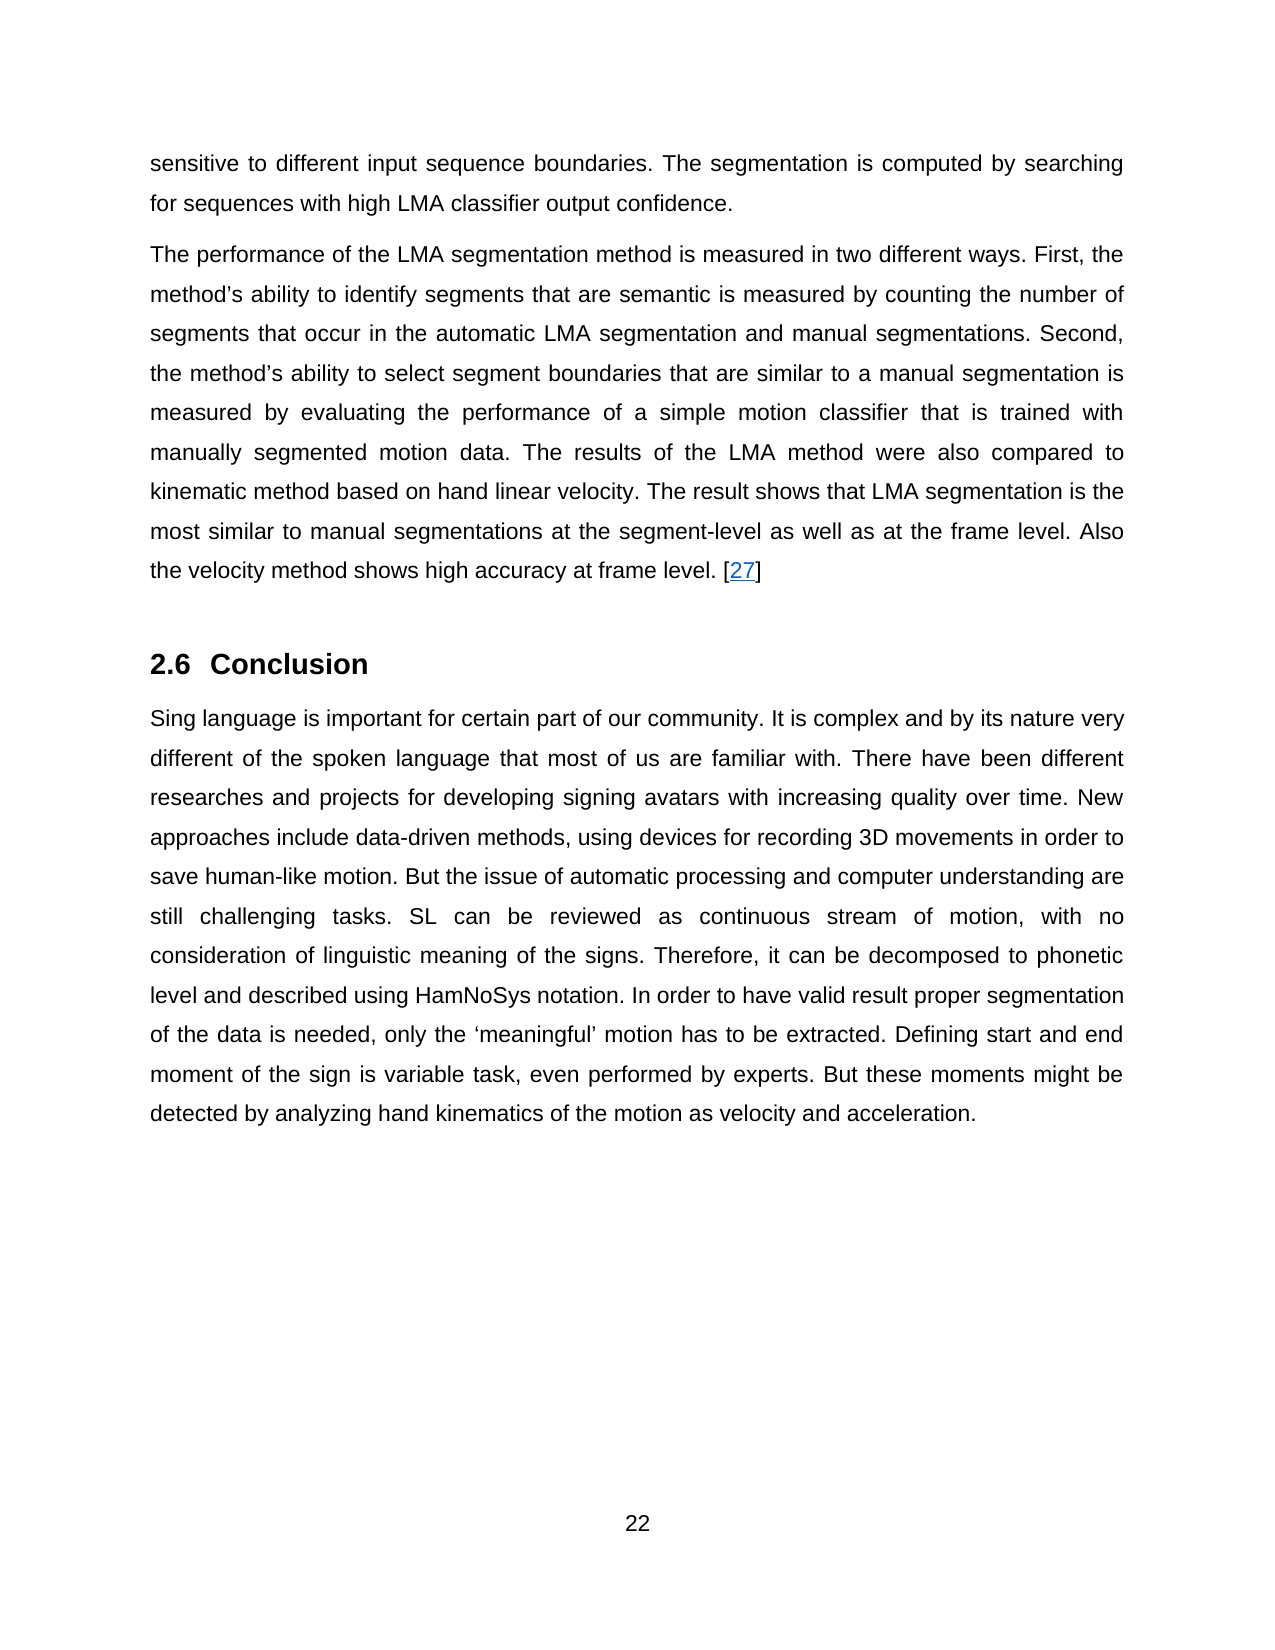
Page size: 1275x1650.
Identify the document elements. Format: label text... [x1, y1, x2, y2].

text The performance of the LMA segmentation method is measured in two different ways. First, the method’s ability to identify segments that are semantic is measured by counting the number of segments that occur in the automatic LMA segmentation and manual segmentations. Second, the method’s ability to select segment boundaries that are similar to a manual segmentation is measured by evaluating the performance of a simple motion classifier that is trained with manually segmented motion data. The results of the LMA method were also compared to kinematic method based on hand linear velocity. The result shows that LMA segmentation is the most similar to manual segmentations at the segment-level as well as at the frame level. Also the velocity method shows high accuracy at frame level. [27] [150, 241, 1125, 584]
subtitle Conclusion [150, 647, 1125, 680]
text Sing language is important for certain part of our community. It is complex and by its nature very different of the spoken language that most of us are familiar with. There have been different researches and projects for developing signing avatars with increasing quality over time. New approaches include data-driven methods, using devices for recording 3D movements in order to save human-like motion. But the issue of automatic processing and computer understanding are still challenging tasks. SL can be reviewed as continuous stream of motion, with no consideration of linguistic meaning of the signs. Therefore, it can be decomposed to phonetic level and described using HamNoSys notation. In order to have valid result proper segmentation of the data is needed, only the ‘meaningful’ motion has to be extracted. Defining start and end moment of the sign is variable task, even performed by experts. But these moments might be detected by analyzing hand kinematics of the motion as velocity and acceleration. [150, 705, 1125, 1126]
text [150, 150, 1125, 216]
